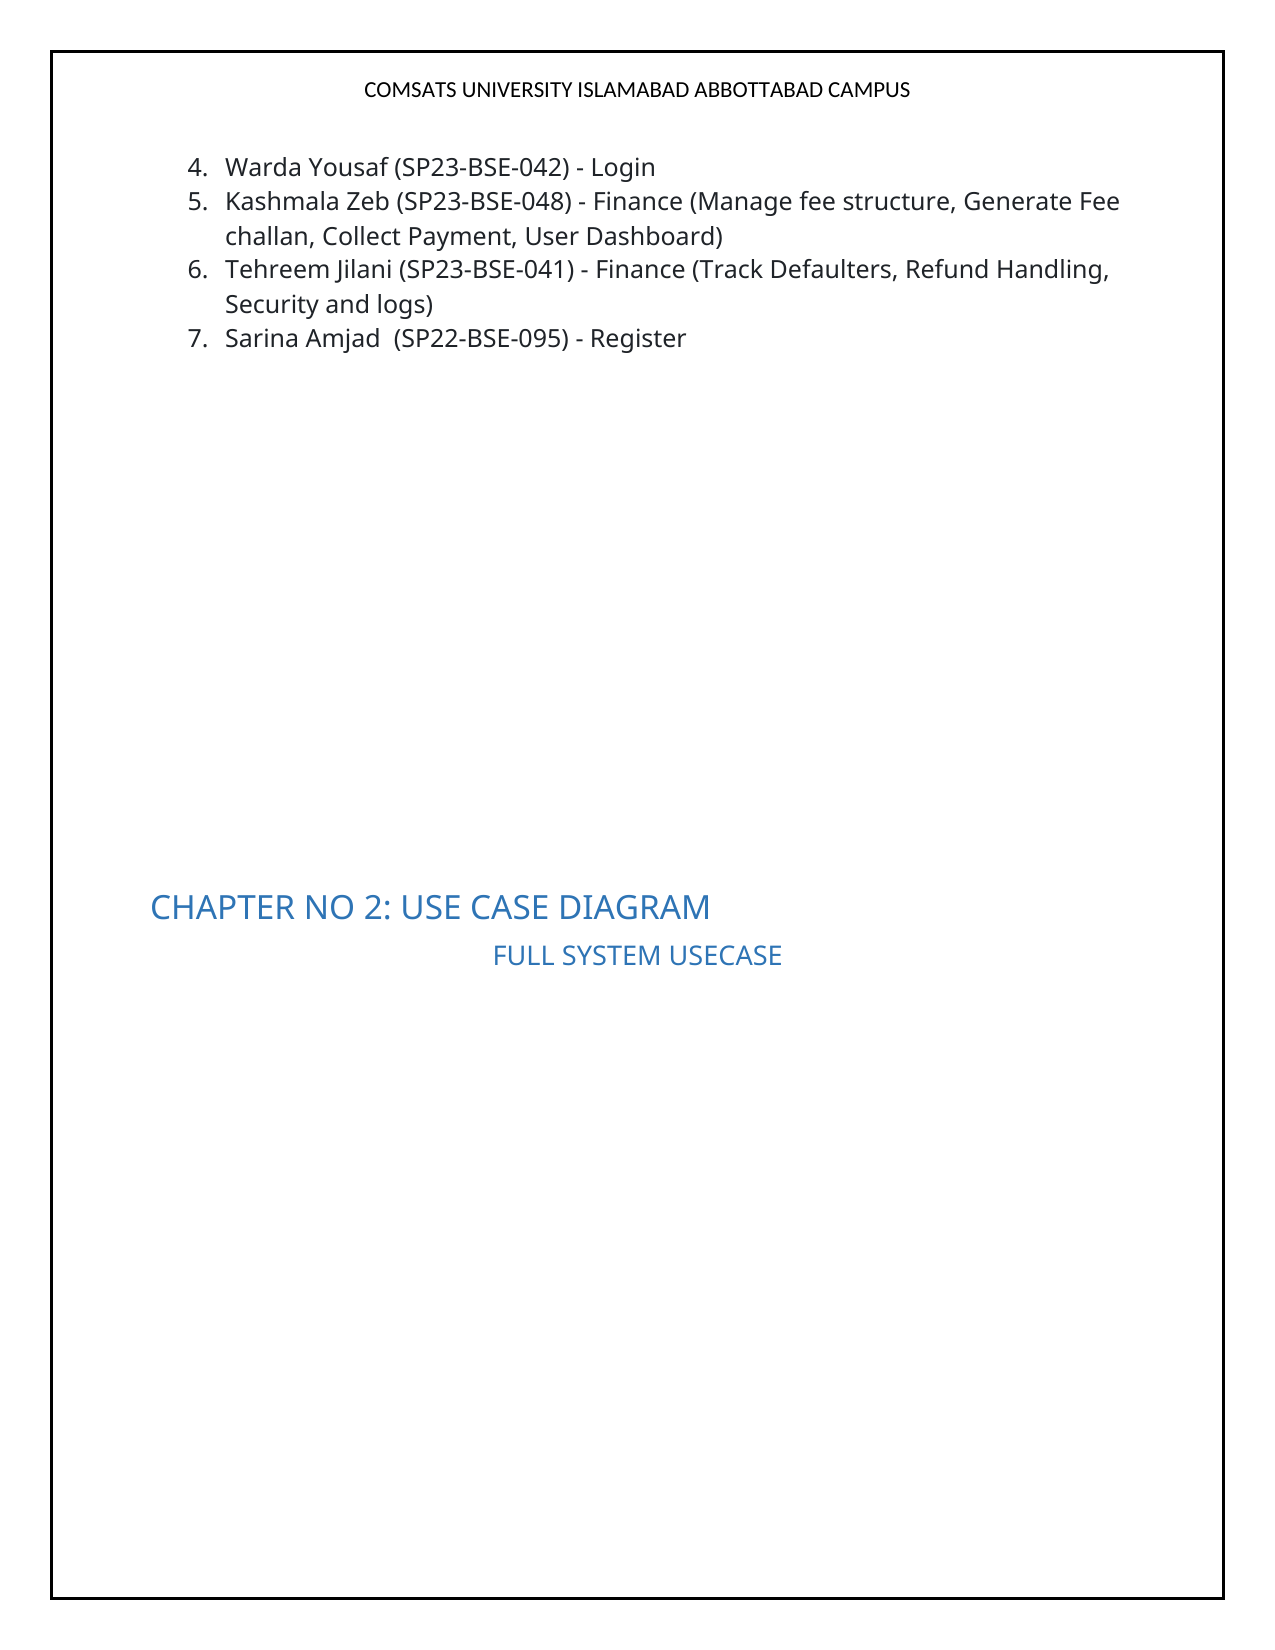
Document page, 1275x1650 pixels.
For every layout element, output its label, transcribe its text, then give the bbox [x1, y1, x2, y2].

list Warda Yousaf (SP23-BSE-042) - Login [187, 150, 1125, 184]
list Sarina Amjad (SP22-BSE-095) - Register [187, 320, 1125, 354]
subtitle CHAPTER NO 2: USE CASE DIAGRAM [150, 883, 1125, 929]
list Tehreem Jilani (SP23-BSE-041) - Finance (Track Defaulters, Refund Handling, Security and logs) [187, 252, 1125, 320]
subtitle FULL SYSTEM USECASE [150, 937, 1125, 973]
list Kashmala Zeb (SP23-BSE-048) - Finance (Manage fee structure, Generate Fee challan, Collect Payment, User Dashboard) [187, 184, 1125, 252]
